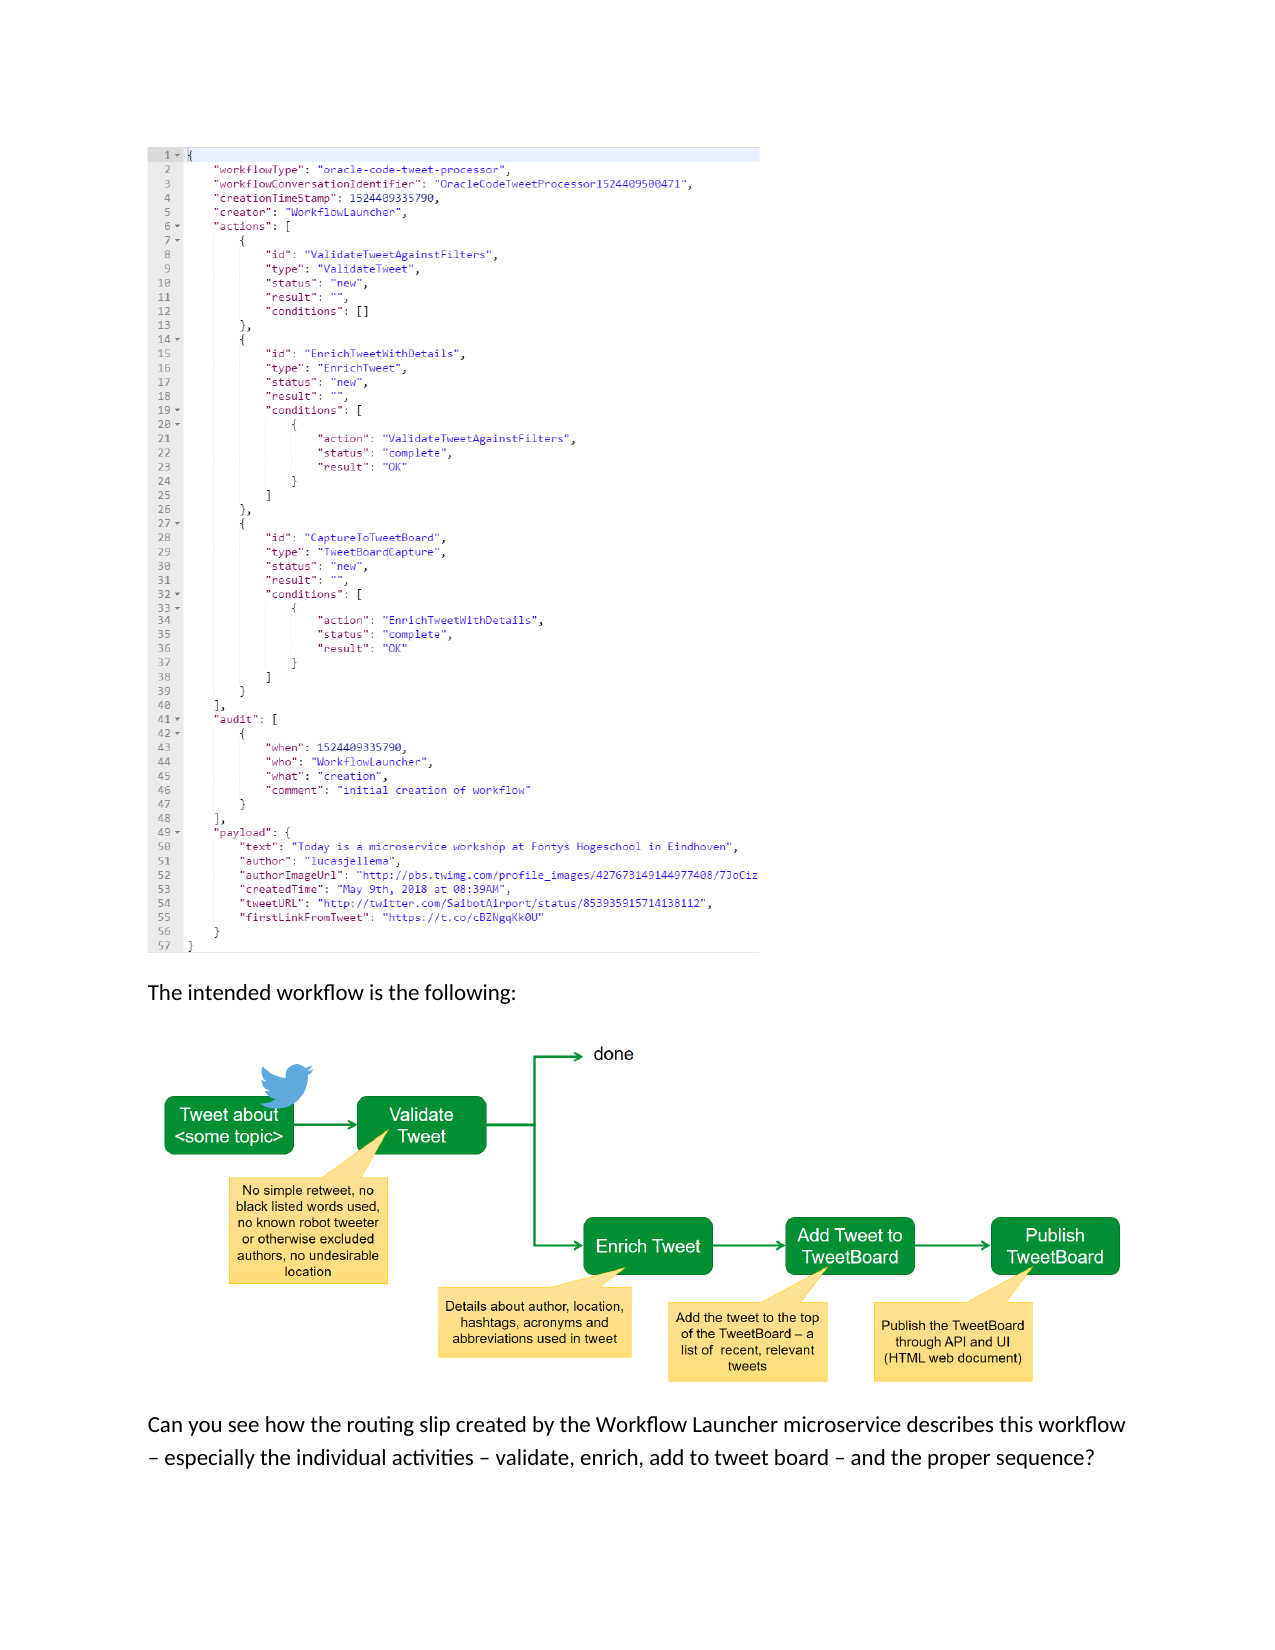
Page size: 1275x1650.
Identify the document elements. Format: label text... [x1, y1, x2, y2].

picture [147, 147, 760, 953]
picture [147, 1030, 1128, 1386]
text The intended workflow is the following: [148, 978, 1127, 1006]
text Can you see how the routing slip created by the Workflow Launcher microservice describes this workflow – especially the individual activities – validate, enrich, add to tweet board – and the proper sequence? [148, 1411, 1127, 1471]
